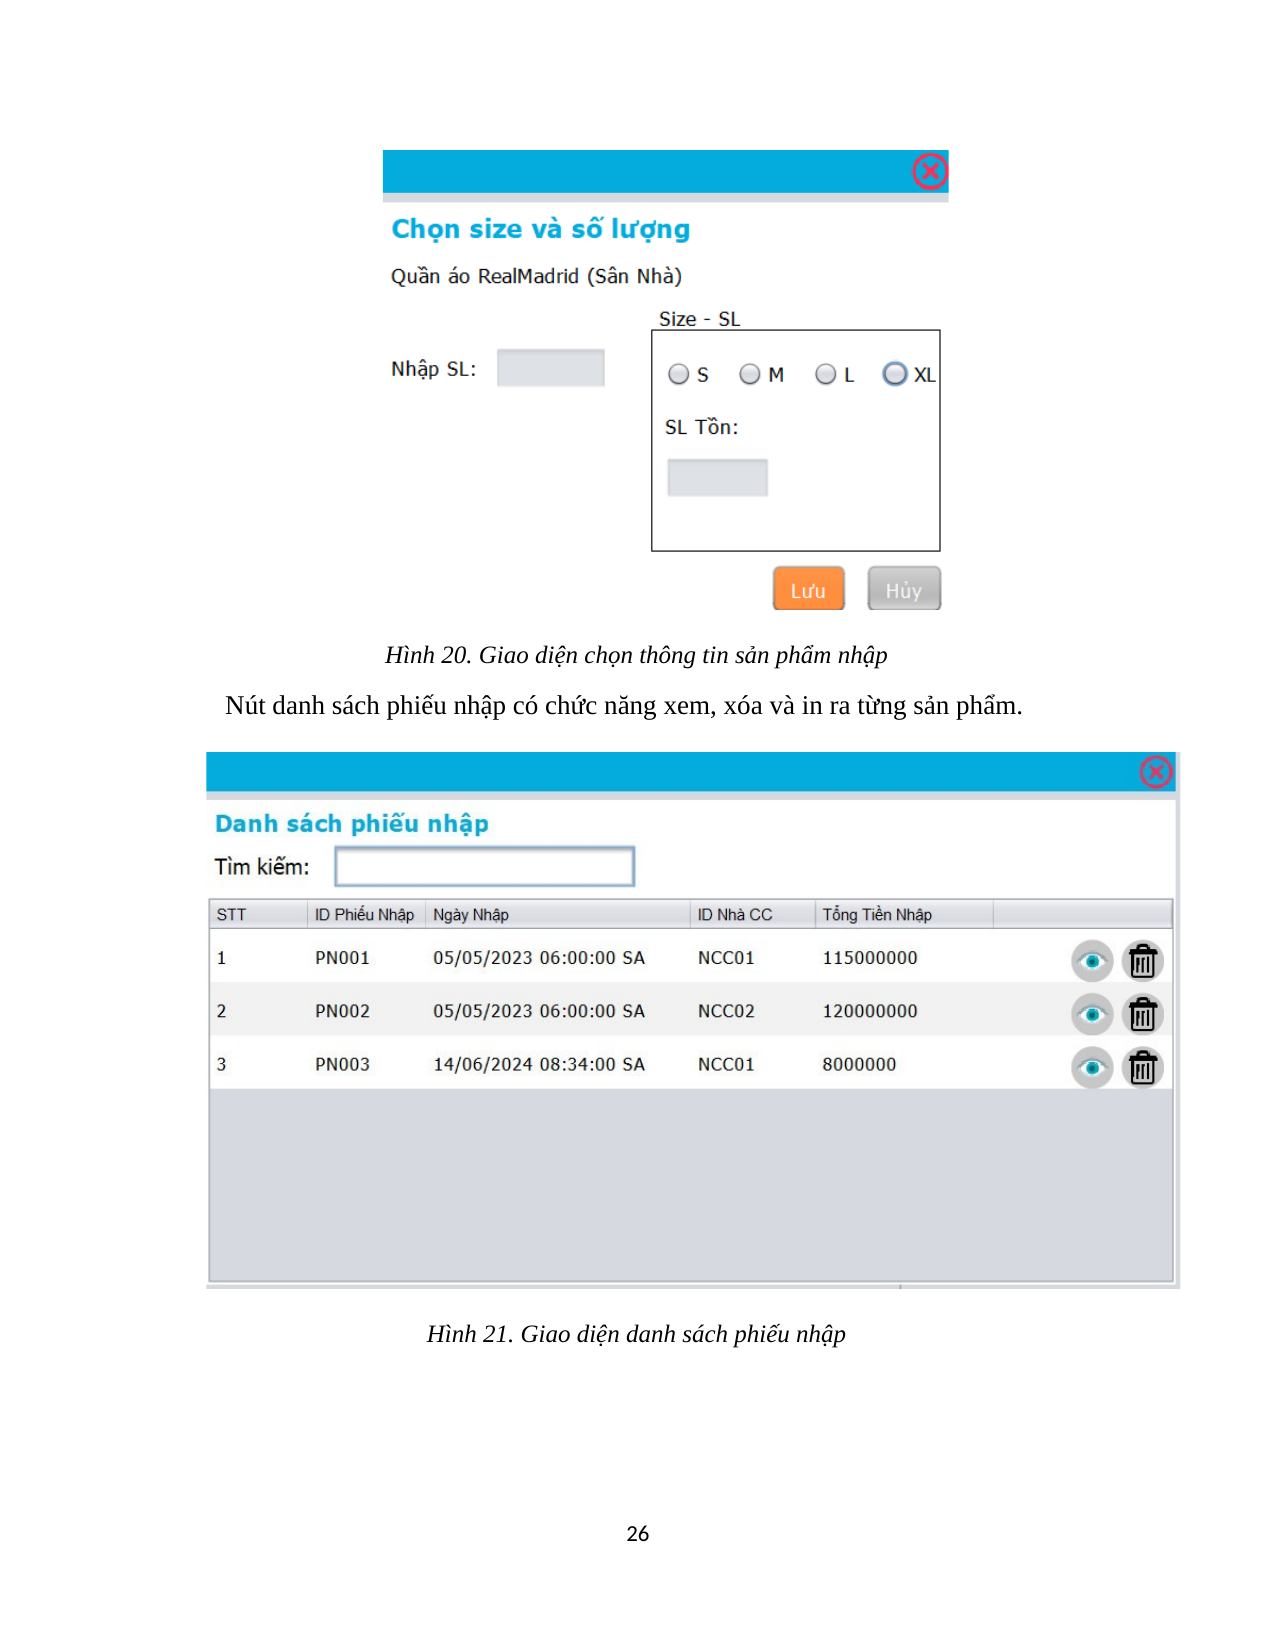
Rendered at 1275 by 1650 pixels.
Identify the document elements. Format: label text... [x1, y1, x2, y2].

picture [206, 752, 1181, 1289]
picture [912, 153, 949, 190]
text Hình 21. Giao diện danh sách phiếu nhập [150, 1319, 1125, 1348]
list Nút danh sách phiếu nhập có chức năng xem, xóa và in ra từng sản phẩm. [225, 689, 1125, 721]
picture [382, 193, 949, 610]
text Hình 20. Giao diện chọn thông tin sản phẩm nhập [150, 640, 1125, 668]
